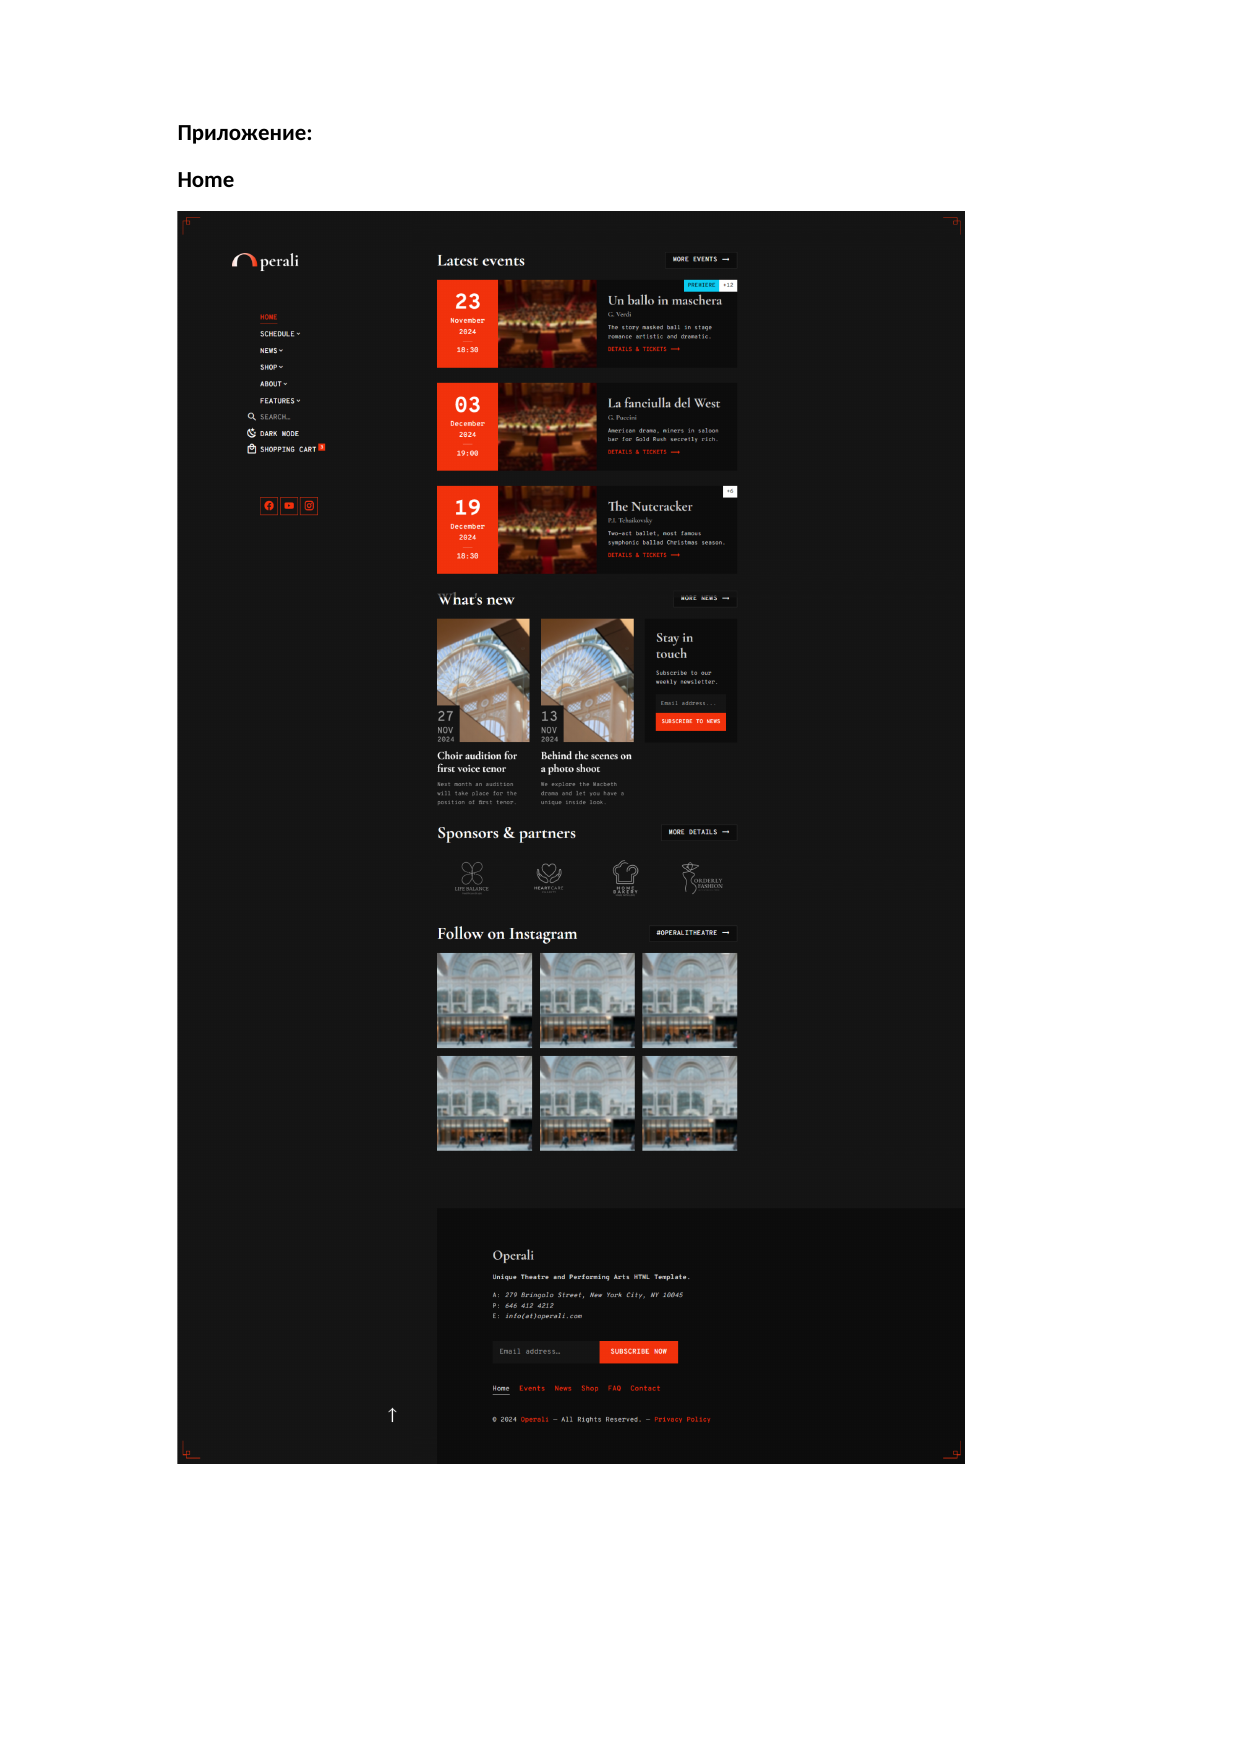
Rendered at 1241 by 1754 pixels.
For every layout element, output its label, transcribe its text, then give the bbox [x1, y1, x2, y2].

text Home [177, 165, 1152, 193]
picture [177, 211, 965, 1464]
text Приложение: [177, 118, 1152, 146]
